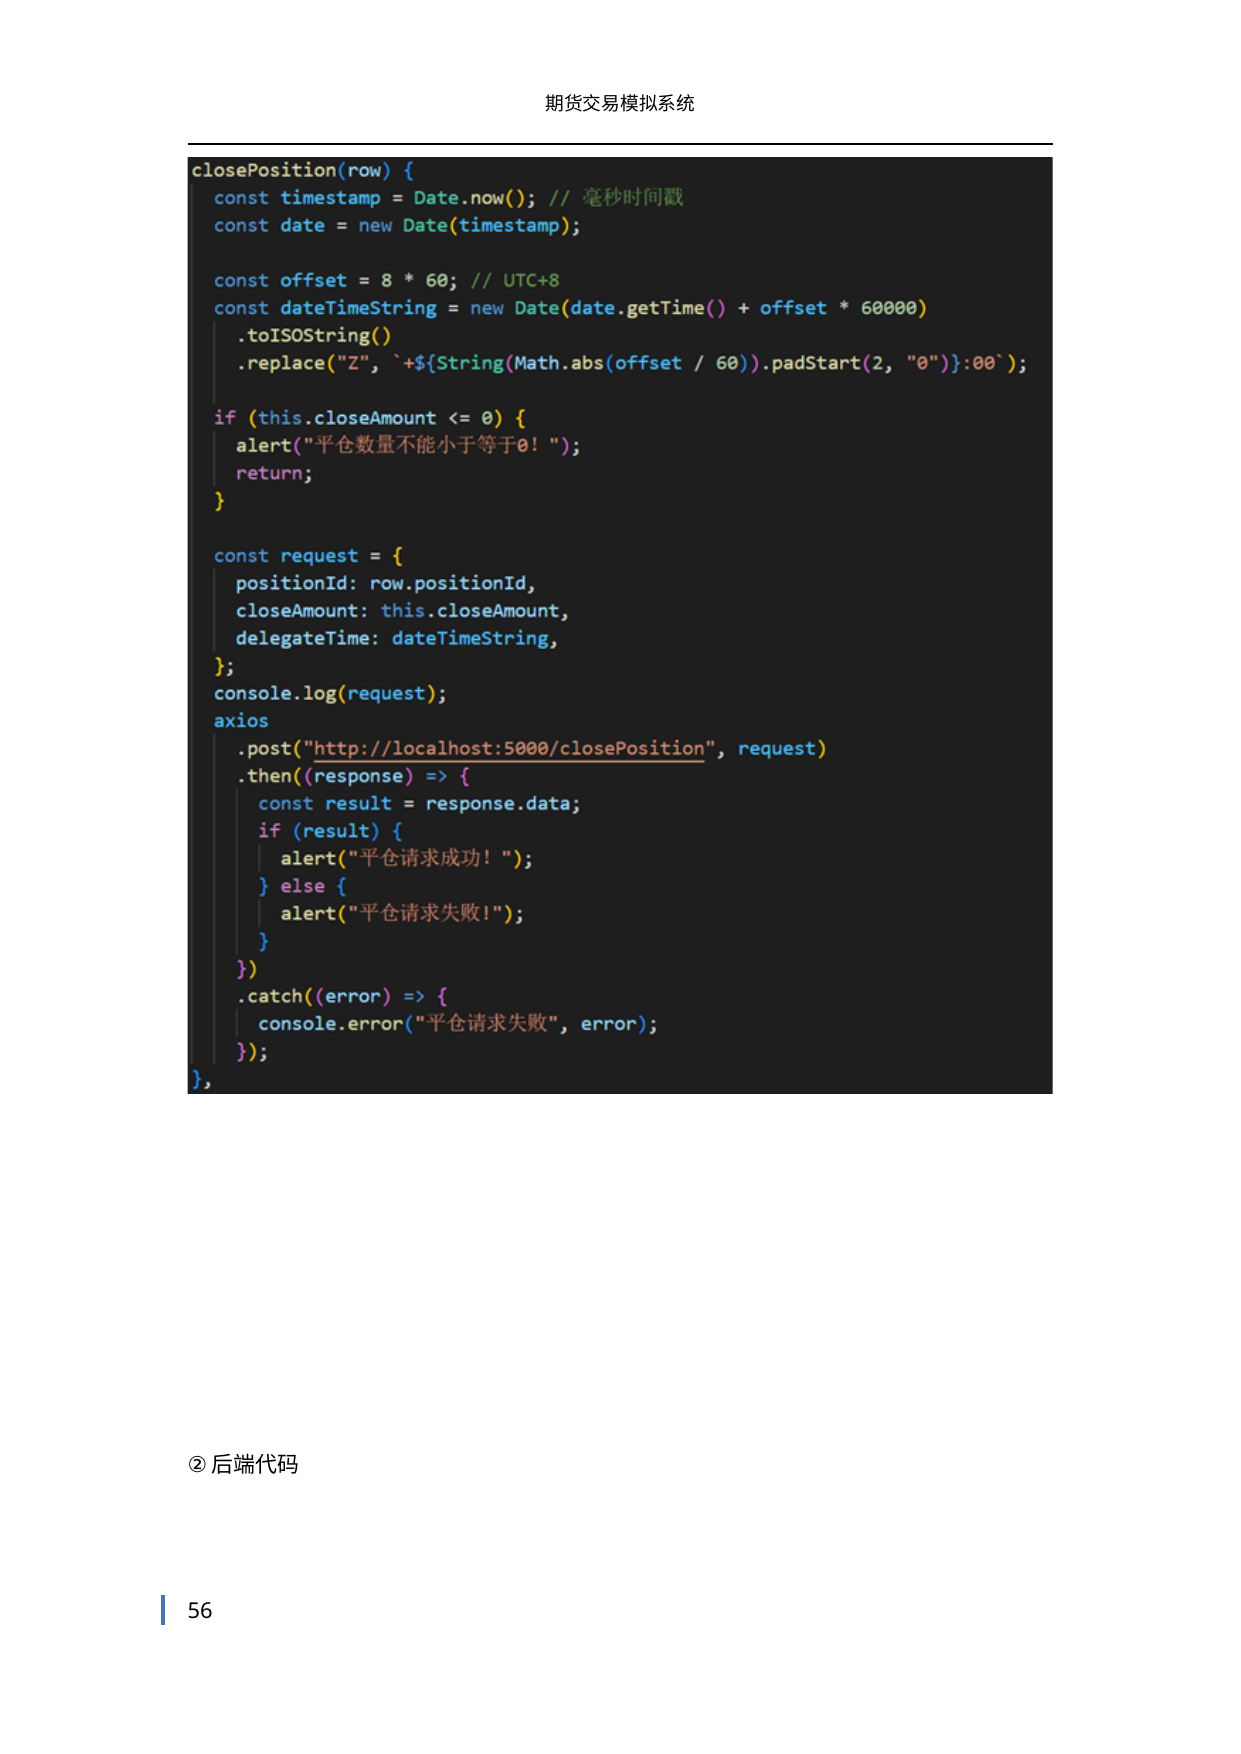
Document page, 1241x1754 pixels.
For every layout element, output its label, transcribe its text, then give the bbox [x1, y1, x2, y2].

picture [187, 157, 1053, 1094]
text ②后端代码 [187, 1447, 1053, 1479]
